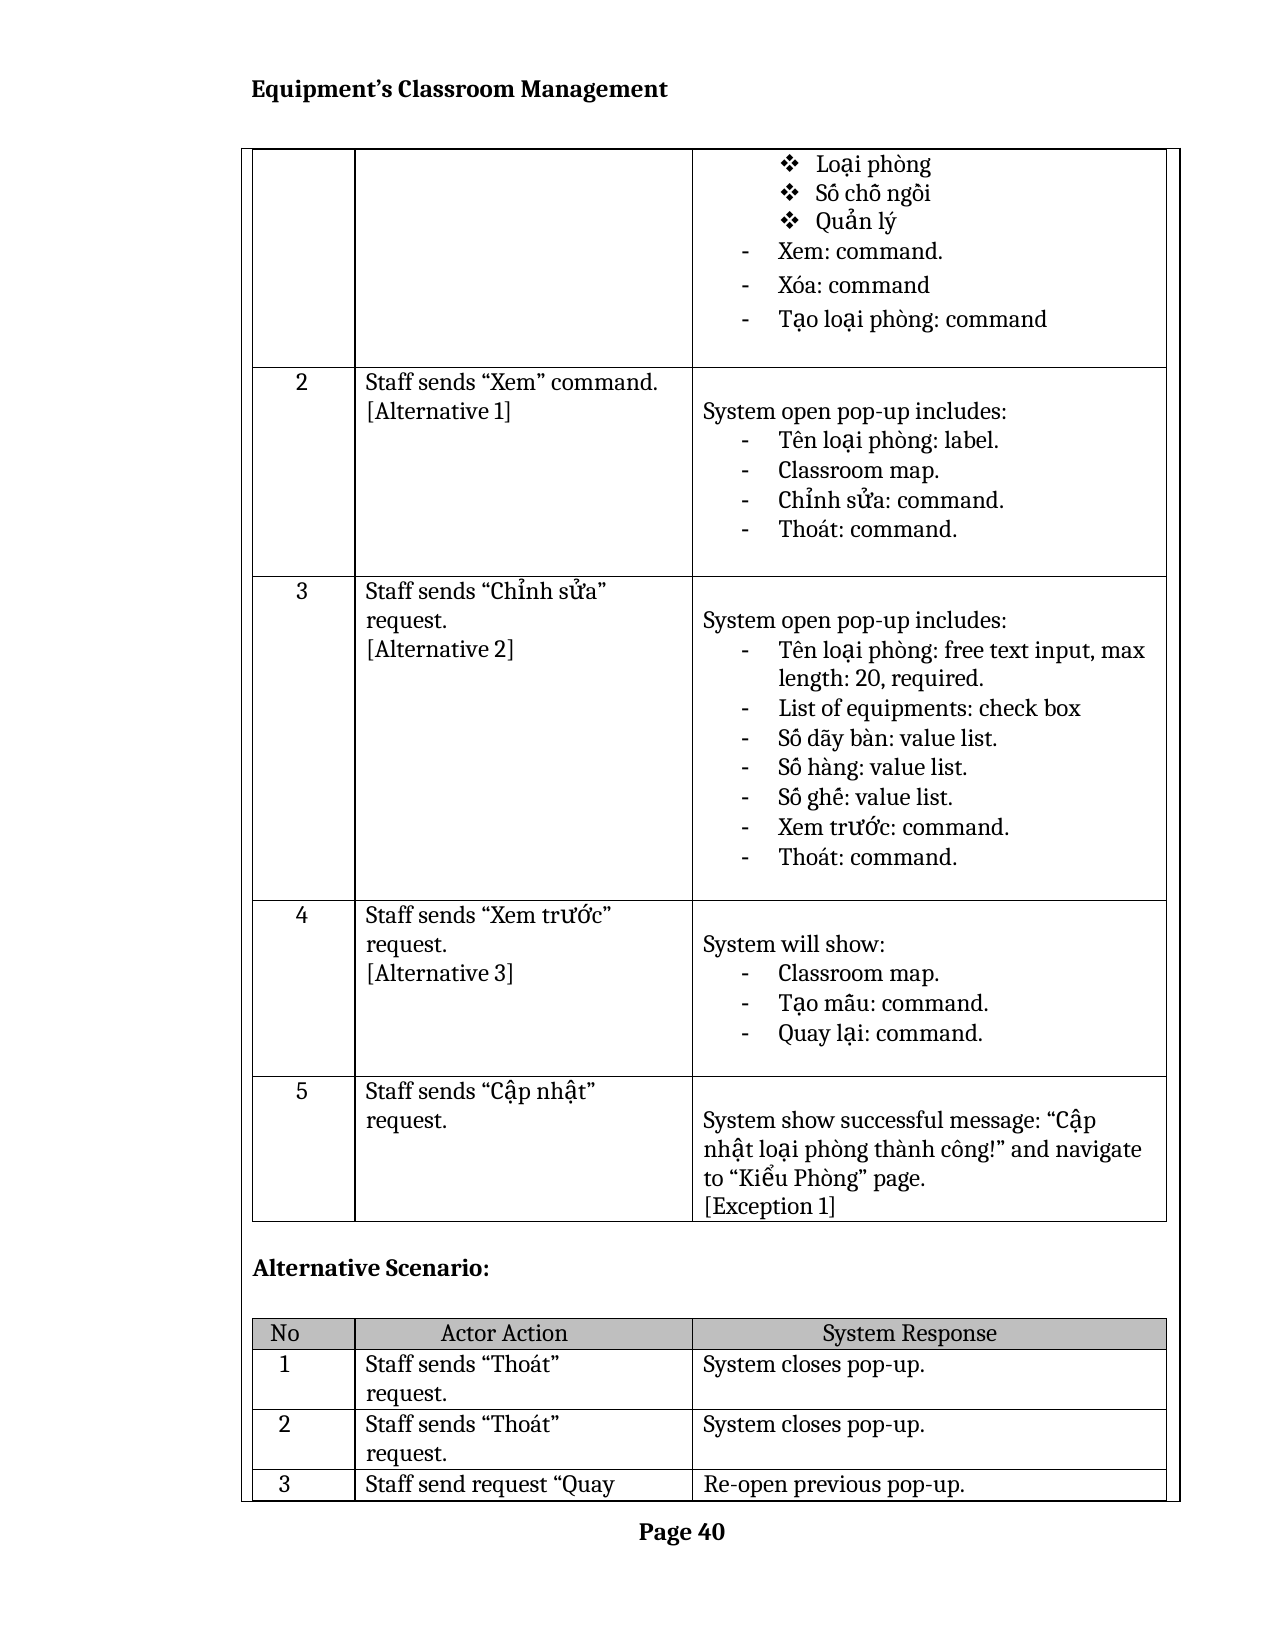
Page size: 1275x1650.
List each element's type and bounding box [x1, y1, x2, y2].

table_cell [242, 149, 1179, 1501]
